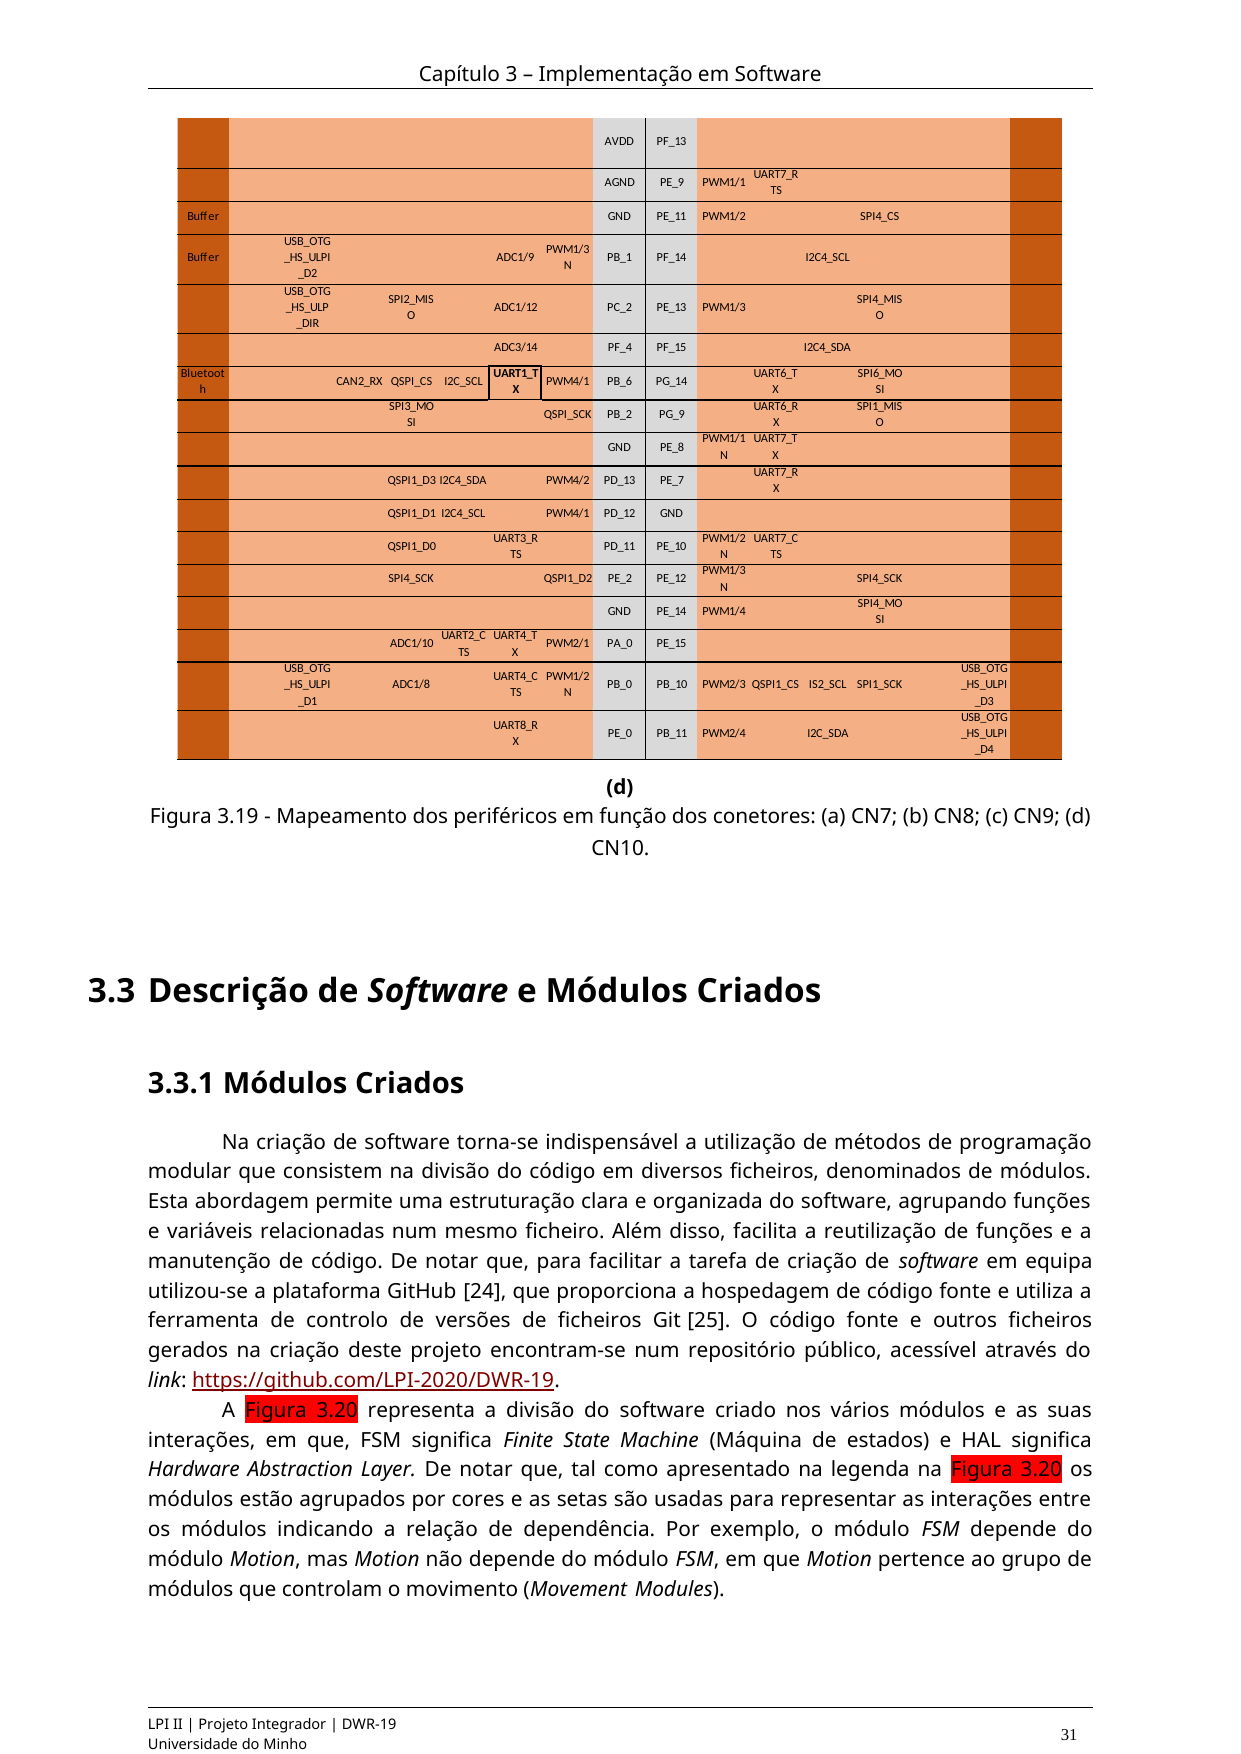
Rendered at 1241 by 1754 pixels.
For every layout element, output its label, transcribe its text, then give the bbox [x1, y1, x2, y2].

table_cell (d) [148, 773, 1092, 801]
subtitle Descrição de Software e Módulos Criados [88, 967, 1092, 1012]
table_cell [148, 118, 1092, 772]
subtitle Módulos Criados [148, 1062, 1092, 1102]
text Na criação de software torna-se indispensável a utilização de métodos de programação modular que consistem na divisão do código em diversos ficheiros, denominados de módulos. Esta abordagem permite uma estruturação clara e organizada do software, agrupando funções e variáveis relacionadas num mesmo ficheiro. Além disso, facilita a reutilização de funções e a manutenção de código. De notar que, para facilitar a tarefa de criação de software em equipa utilizou-se a plataforma GitHub , que proporciona a hospedagem de código fonte e utiliza a ferramenta de controlo de versões de ficheiros Git . O código fonte e outros ficheiros gerados na criação deste projeto encontram-se num repositório público, acessível através do link: https://github.com/LPI-2020/DWR-19. [148, 1127, 1092, 1394]
